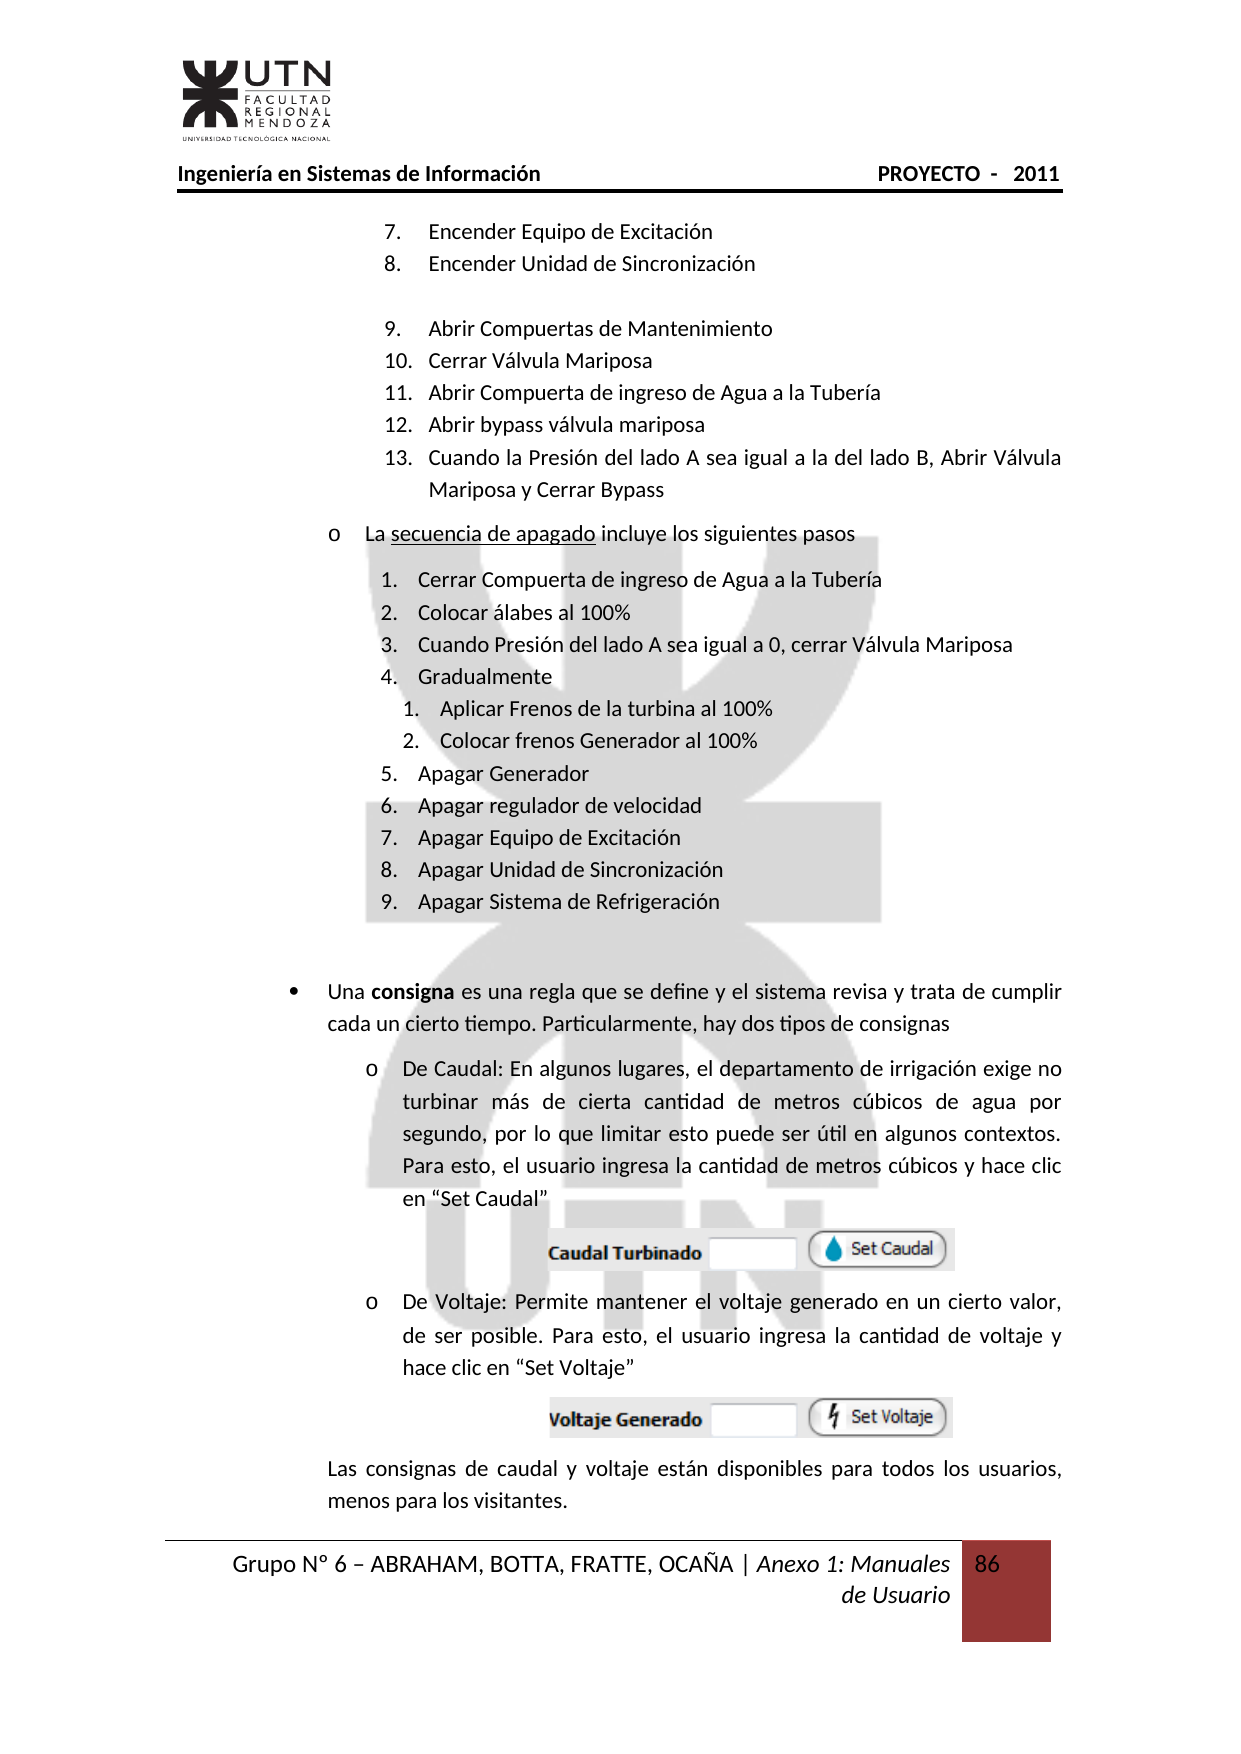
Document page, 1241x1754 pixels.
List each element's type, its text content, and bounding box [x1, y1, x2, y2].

list Apagar Sistema de Refrigeración [380, 887, 1063, 916]
picture [547, 1228, 955, 1271]
picture [177, 59, 334, 147]
list Las consignas de caudal y voltaje están disponibles para todos los usuarios, menos para los visitantes. [327, 1454, 1063, 1514]
list Abrir Compuerta de ingreso de Agua a la Tubería [384, 378, 1063, 406]
list Cuando la Presión del lado A sea igual a la del lado B, Abrir Válvula Mariposa y Cerrar Bypass [384, 443, 1063, 503]
list Abrir bypass válvula mariposa [384, 411, 1063, 438]
list Gradualmente [380, 662, 1063, 690]
list Cerrar Válvula Mariposa [384, 346, 1063, 374]
list Encender Unidad de Sincronización [384, 249, 1063, 278]
list Cuando Presión del lado A sea igual a 0, cerrar Válvula Mariposa [380, 630, 1063, 658]
list Aplicar Frenos de la turbina al 100% [402, 694, 1063, 722]
list Colocar frenos Generador al 100% [402, 727, 1063, 754]
list La secuencia de apagado incluye los siguientes pasos [327, 519, 1063, 549]
list Apagar Equipo de Excitación [380, 823, 1063, 851]
list Encender Equipo de Excitación [384, 217, 1063, 245]
list Apagar Generador [380, 759, 1063, 787]
list Apagar regulador de velocidad [380, 791, 1063, 819]
list Abrir Compuertas de Mantenimiento [384, 314, 1063, 342]
picture [549, 1397, 953, 1438]
list Una consigna es una regla que se define y el sistema revisa y trata de cumplir cada un cierto tiempo. Particularmente, hay dos tipos de consignas [290, 977, 1063, 1037]
list De Caudal: En algunos lugares, el departamento de irrigación exige no turbinar más de cierta cantidad de metros cúbicos de agua por segundo, por lo que limitar esto puede ser útil en algunos contextos. Para esto, el usuario ingresa la cantidad de metros cúbicos y hace clic en “Set Caudal” [365, 1054, 1063, 1212]
list Cerrar Compuerta de ingreso de Agua a la Tubería [380, 566, 1063, 594]
list Colocar álabes al 100% [380, 598, 1063, 626]
list De Voltaje: Permite mantener el voltaje generado en un cierto valor, de ser posible. Para esto, el usuario ingresa la cantidad de voltaje y hace clic en “Set Voltaje” [365, 1287, 1063, 1381]
list Apagar Unidad de Sincronización [380, 855, 1063, 883]
